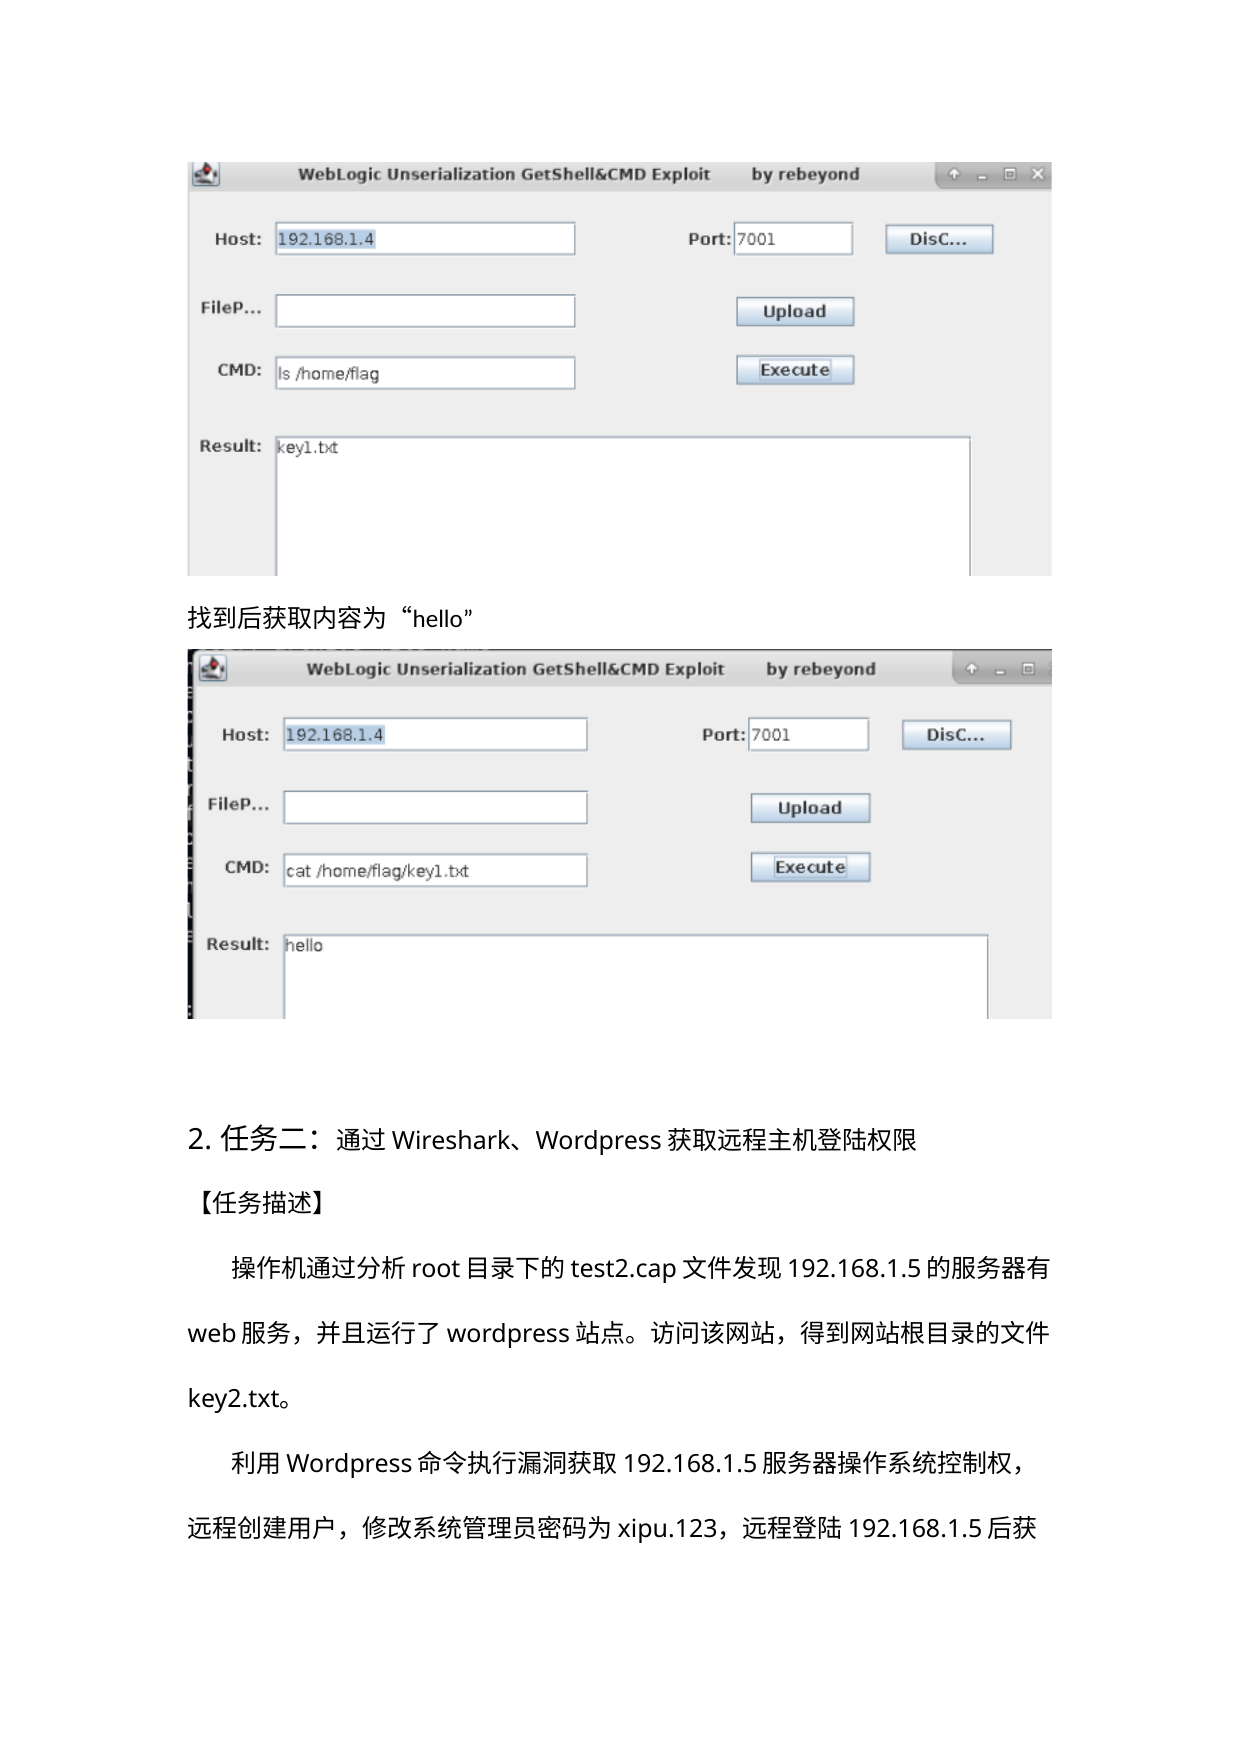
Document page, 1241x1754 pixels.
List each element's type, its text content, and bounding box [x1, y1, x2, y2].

list 任务二：通过Wireshark、Wordpress获取远程主机登陆权限 [187, 1104, 1053, 1169]
text 找到后获取内容为“hello” [187, 584, 1053, 649]
text 【任务描述】 [187, 1169, 1053, 1234]
picture [187, 162, 1052, 576]
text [187, 1429, 1053, 1559]
text 操作机通过分析root目录下的test2.cap文件发现192.168.1.5的服务器有web服务，并且运行了wordpress站点。访问该网站，得到网站根目录的文件key2.txt。 [187, 1234, 1053, 1429]
picture [187, 649, 1052, 1019]
